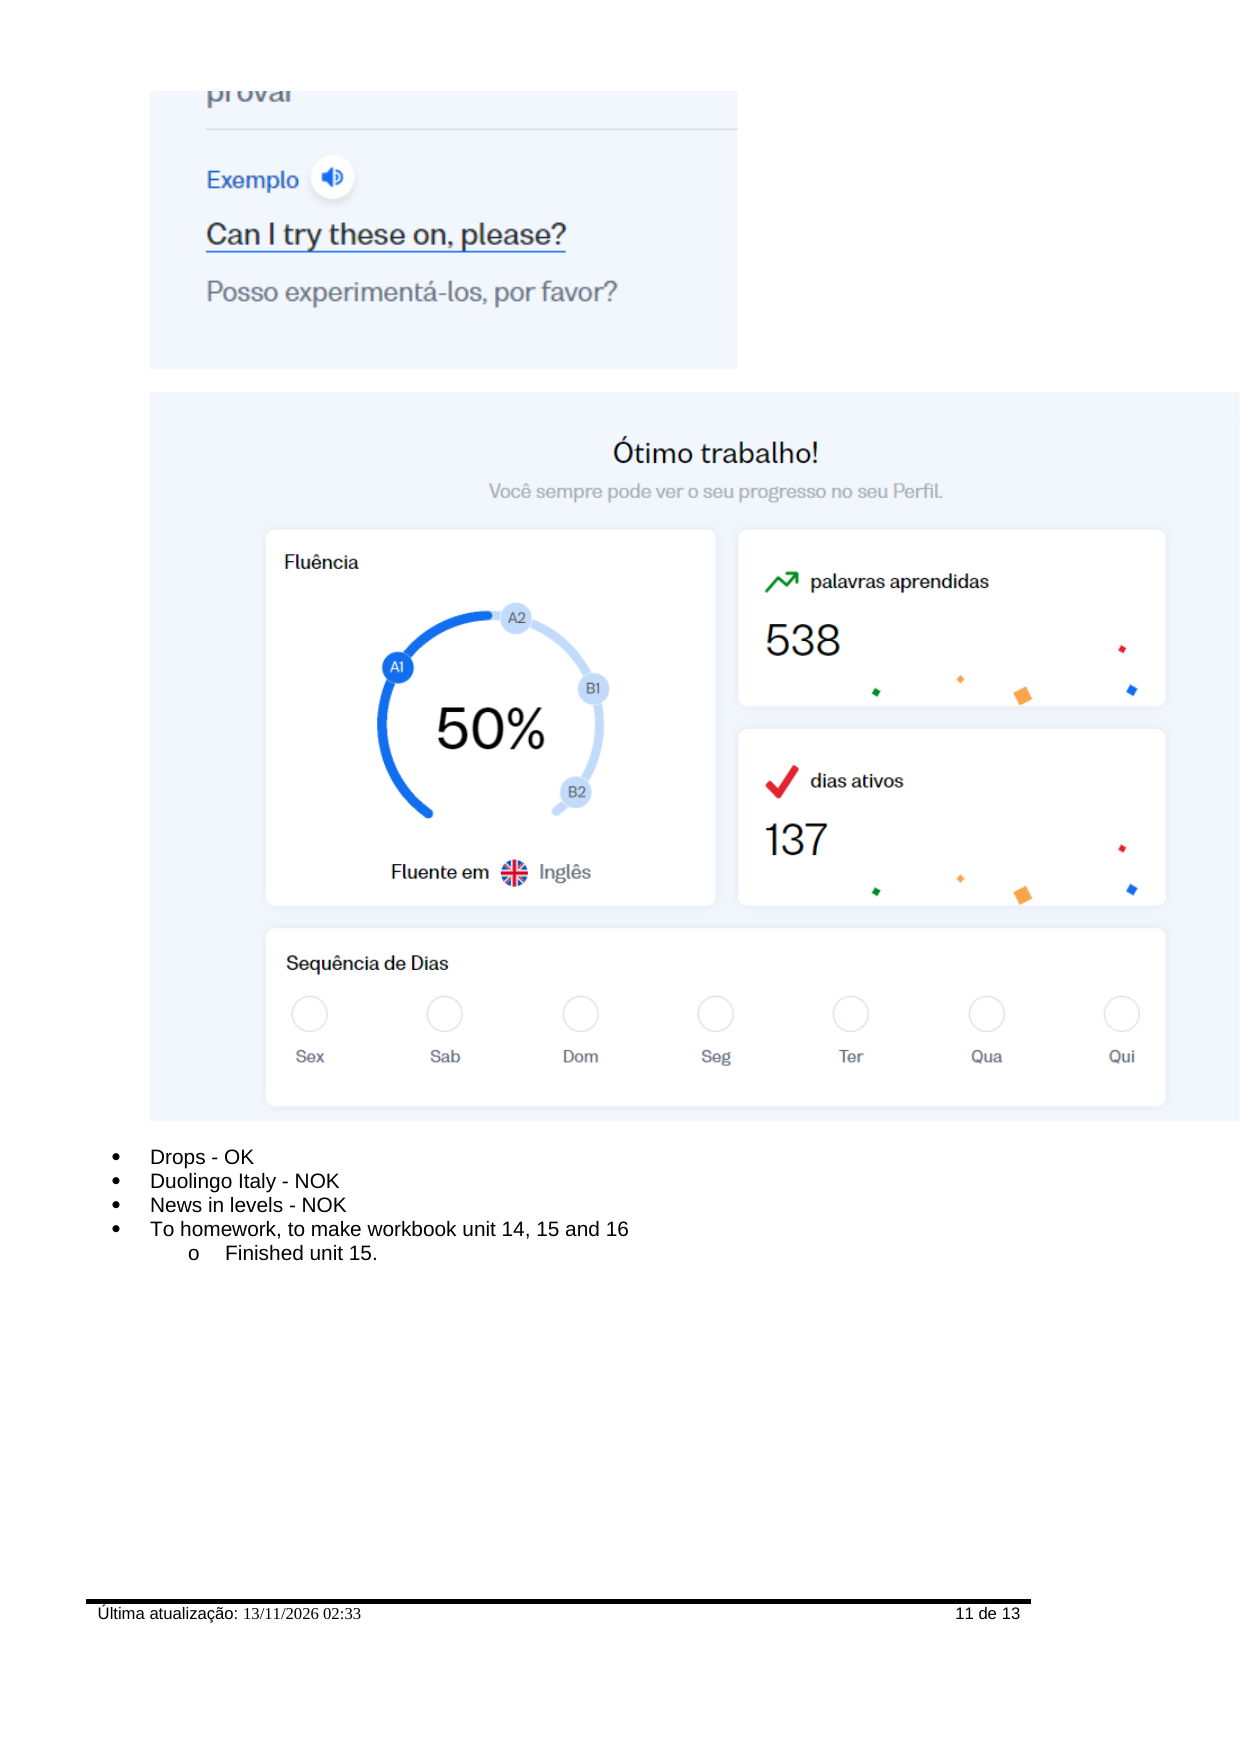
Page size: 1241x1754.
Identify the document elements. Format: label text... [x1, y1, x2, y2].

list News in levels - NOK [112, 1193, 1165, 1217]
picture [150, 91, 738, 369]
list Drops - OK [112, 1145, 1165, 1169]
list To homework, to make workbook unit 14, 15 and 16 [112, 1217, 1165, 1241]
list Finished unit 15. [187, 1241, 1165, 1267]
picture [150, 392, 1240, 1121]
list Duolingo Italy - NOK [112, 1169, 1165, 1193]
